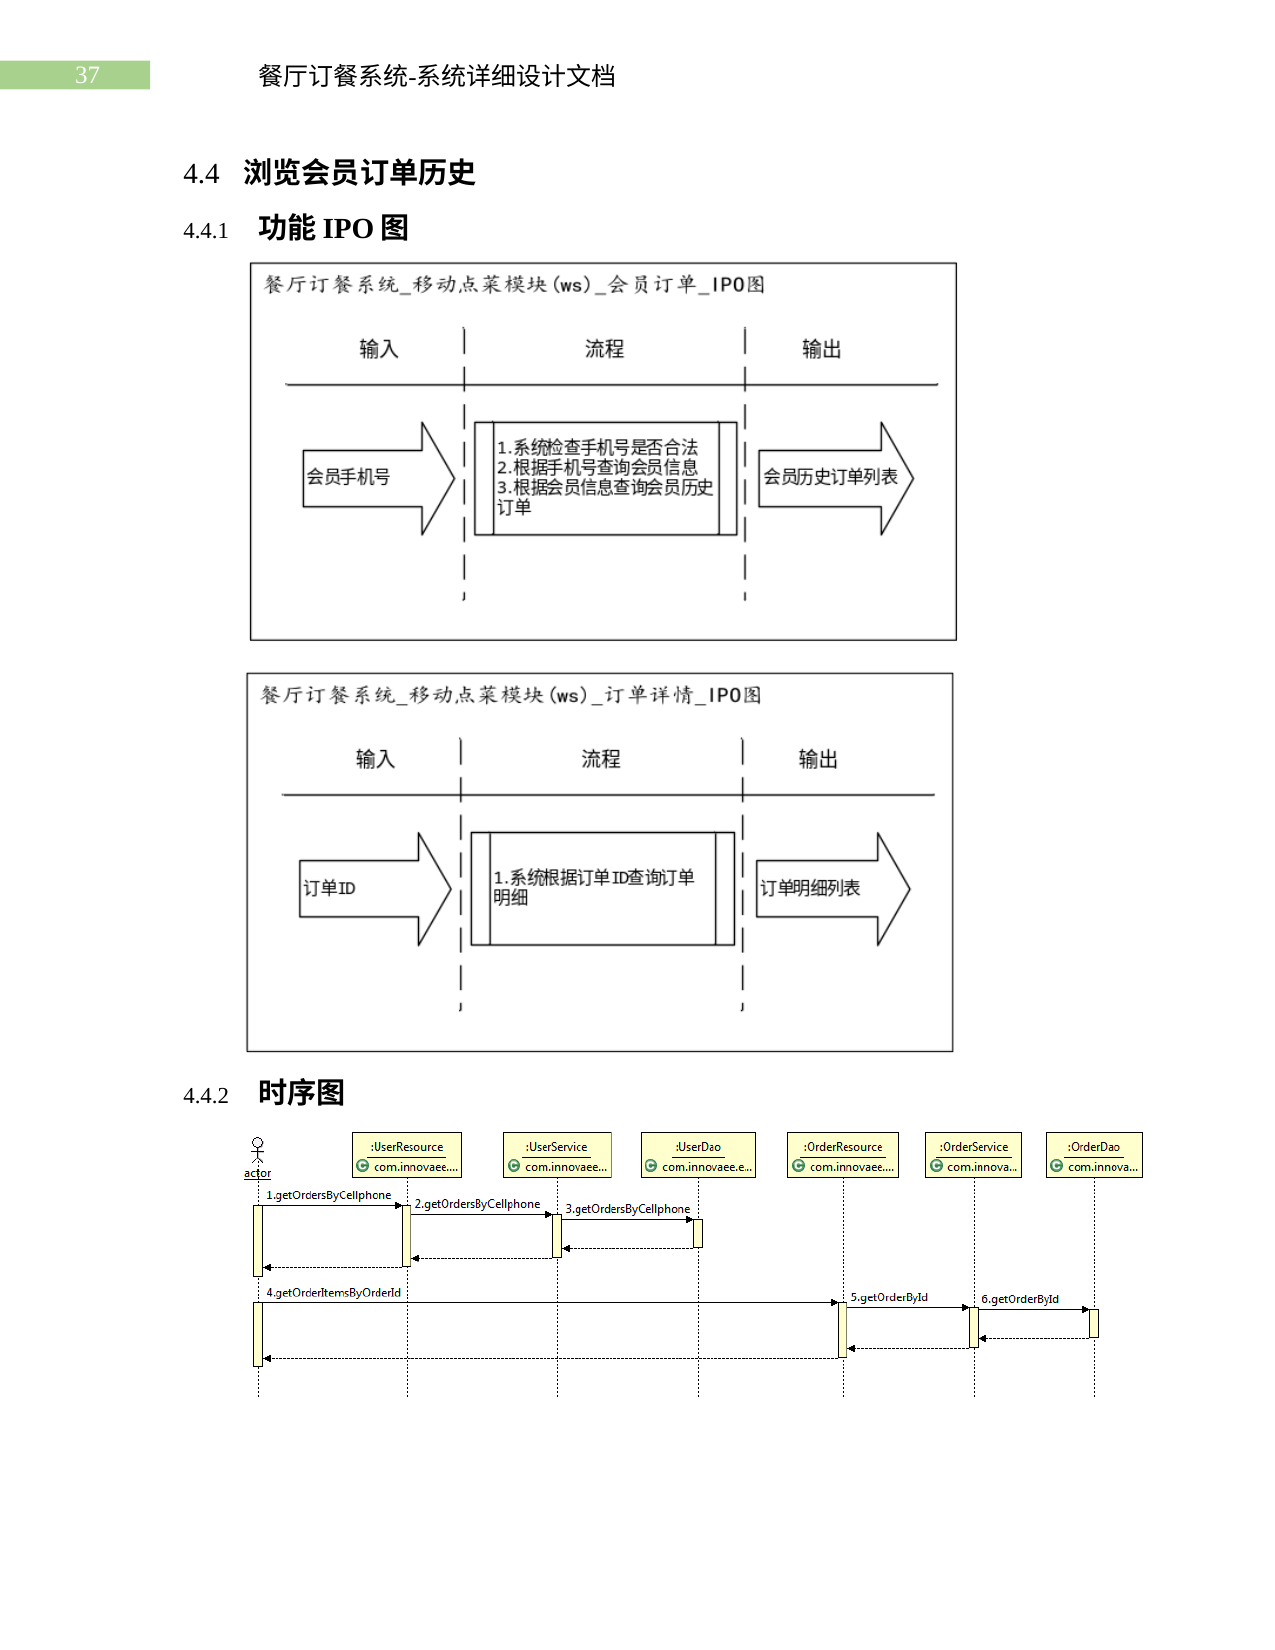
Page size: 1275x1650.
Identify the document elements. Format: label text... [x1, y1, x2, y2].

picture [243, 1124, 1148, 1400]
subtitle 时序图 [183, 1069, 1088, 1112]
subtitle 功能IPO图 [183, 205, 1088, 247]
subtitle 浏览会员订单历史 [183, 150, 1088, 192]
